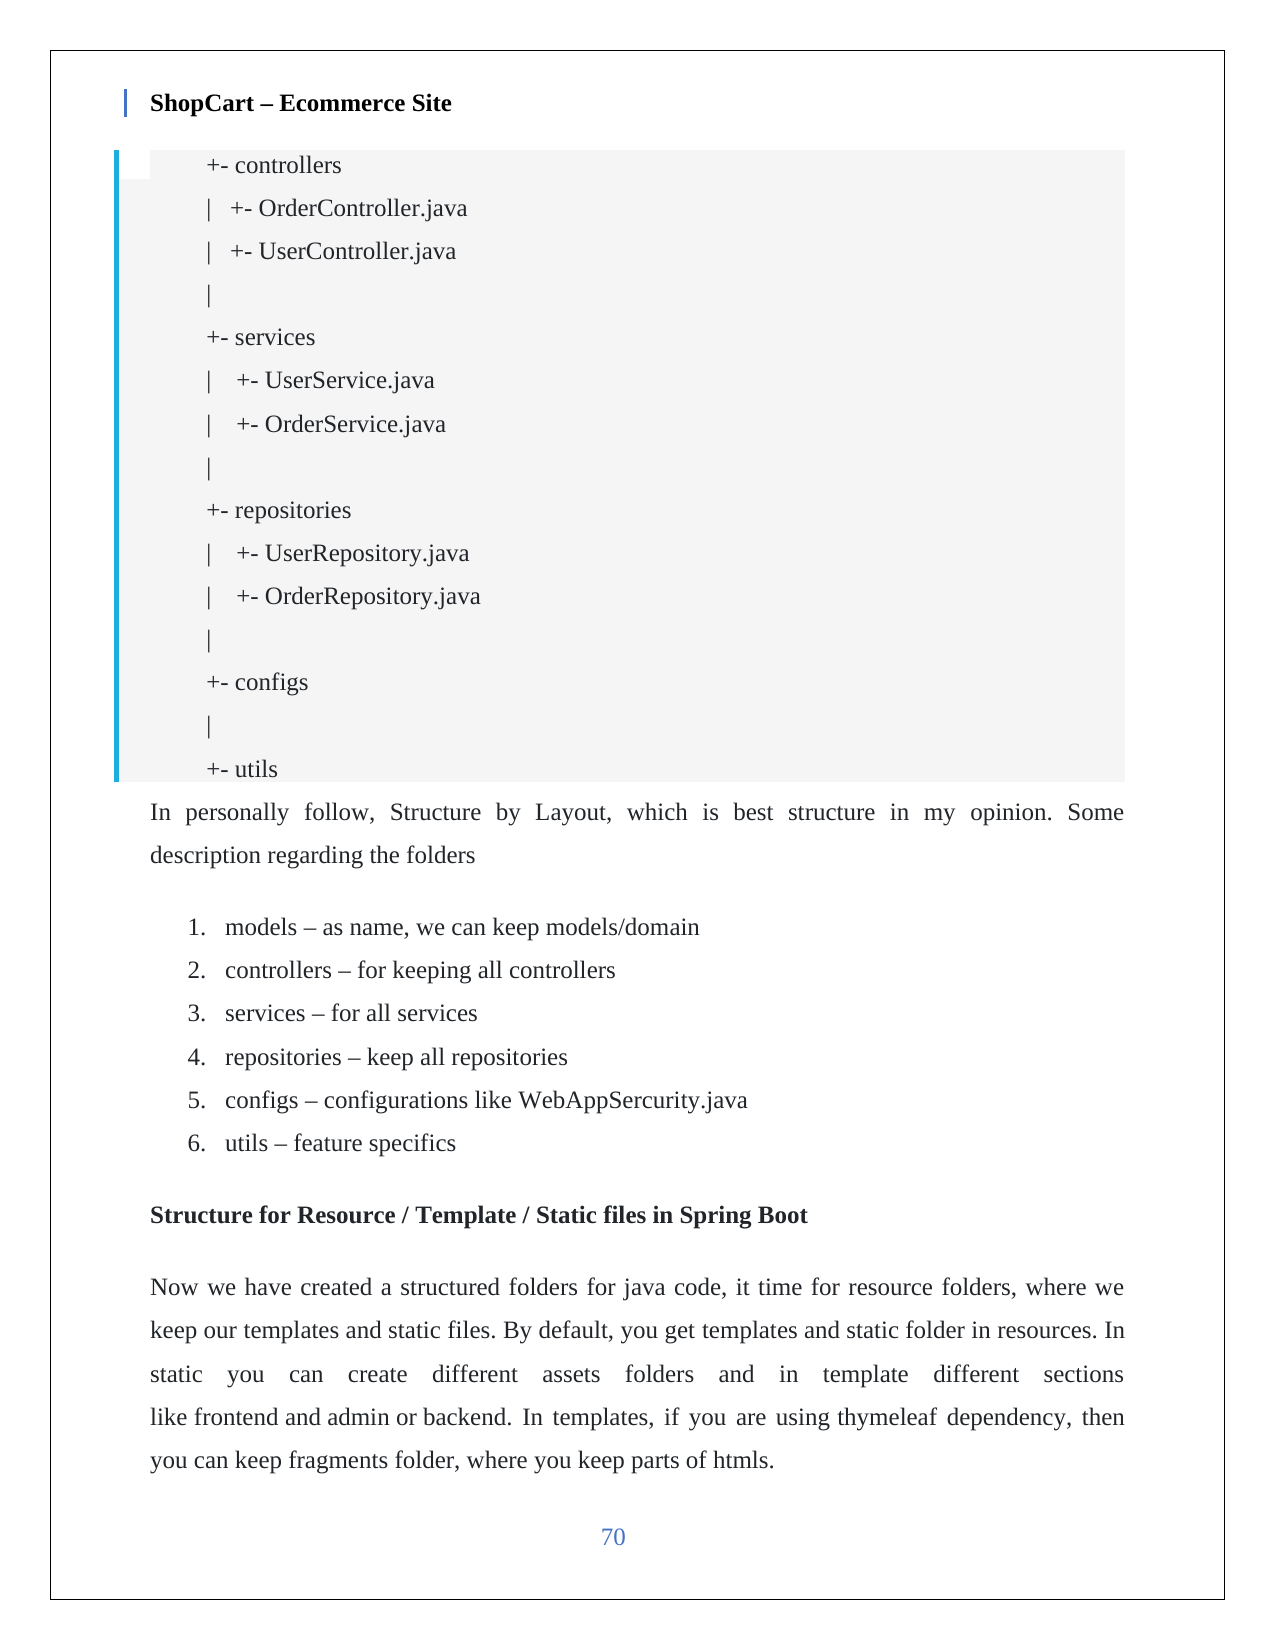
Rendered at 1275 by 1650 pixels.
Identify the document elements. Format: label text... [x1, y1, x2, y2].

text +- utils [119, 754, 1125, 782]
text +- controllers [150, 150, 1125, 179]
list models – as name, we can keep models/domain [187, 912, 1125, 941]
text | +- UserRepository.java [119, 538, 1125, 567]
text | [119, 279, 1125, 308]
text | +- OrderController.java [119, 193, 1125, 222]
text Structure for Resource / Template / Static files in Spring Boot [150, 1200, 1125, 1229]
list utils – feature specifics [187, 1128, 1125, 1157]
list services – for all services [187, 998, 1125, 1027]
text +- configs [119, 667, 1125, 696]
text +- repositories [119, 495, 1125, 524]
list configs – configurations like WebAppSercurity.java [187, 1085, 1125, 1113]
text | [119, 711, 1125, 739]
text | [119, 452, 1125, 481]
list controllers – for keeping all controllers [187, 955, 1125, 984]
text +- services [119, 322, 1125, 351]
text In personally follow, Structure by Layout, which is best structure in my opinion. Some description regarding the folders [150, 797, 1125, 869]
text | +- OrderRepository.java [119, 581, 1125, 610]
text | +- UserController.java [119, 236, 1125, 265]
text | +- OrderService.java [119, 409, 1125, 437]
text | [119, 624, 1125, 653]
list repositories – keep all repositories [187, 1042, 1125, 1070]
text | +- UserService.java [119, 366, 1125, 394]
text Now we have created a structured folders for java code, it time for resource folders, where we keep our templates and static files. By default, you get templates and static folder in resources. In static you can create different assets folders and in template different sections like frontend and admin or backend. In templates, if you are using thymeleaf dependency, then you can keep fragments folder, where you keep parts of htmls. [150, 1272, 1125, 1474]
